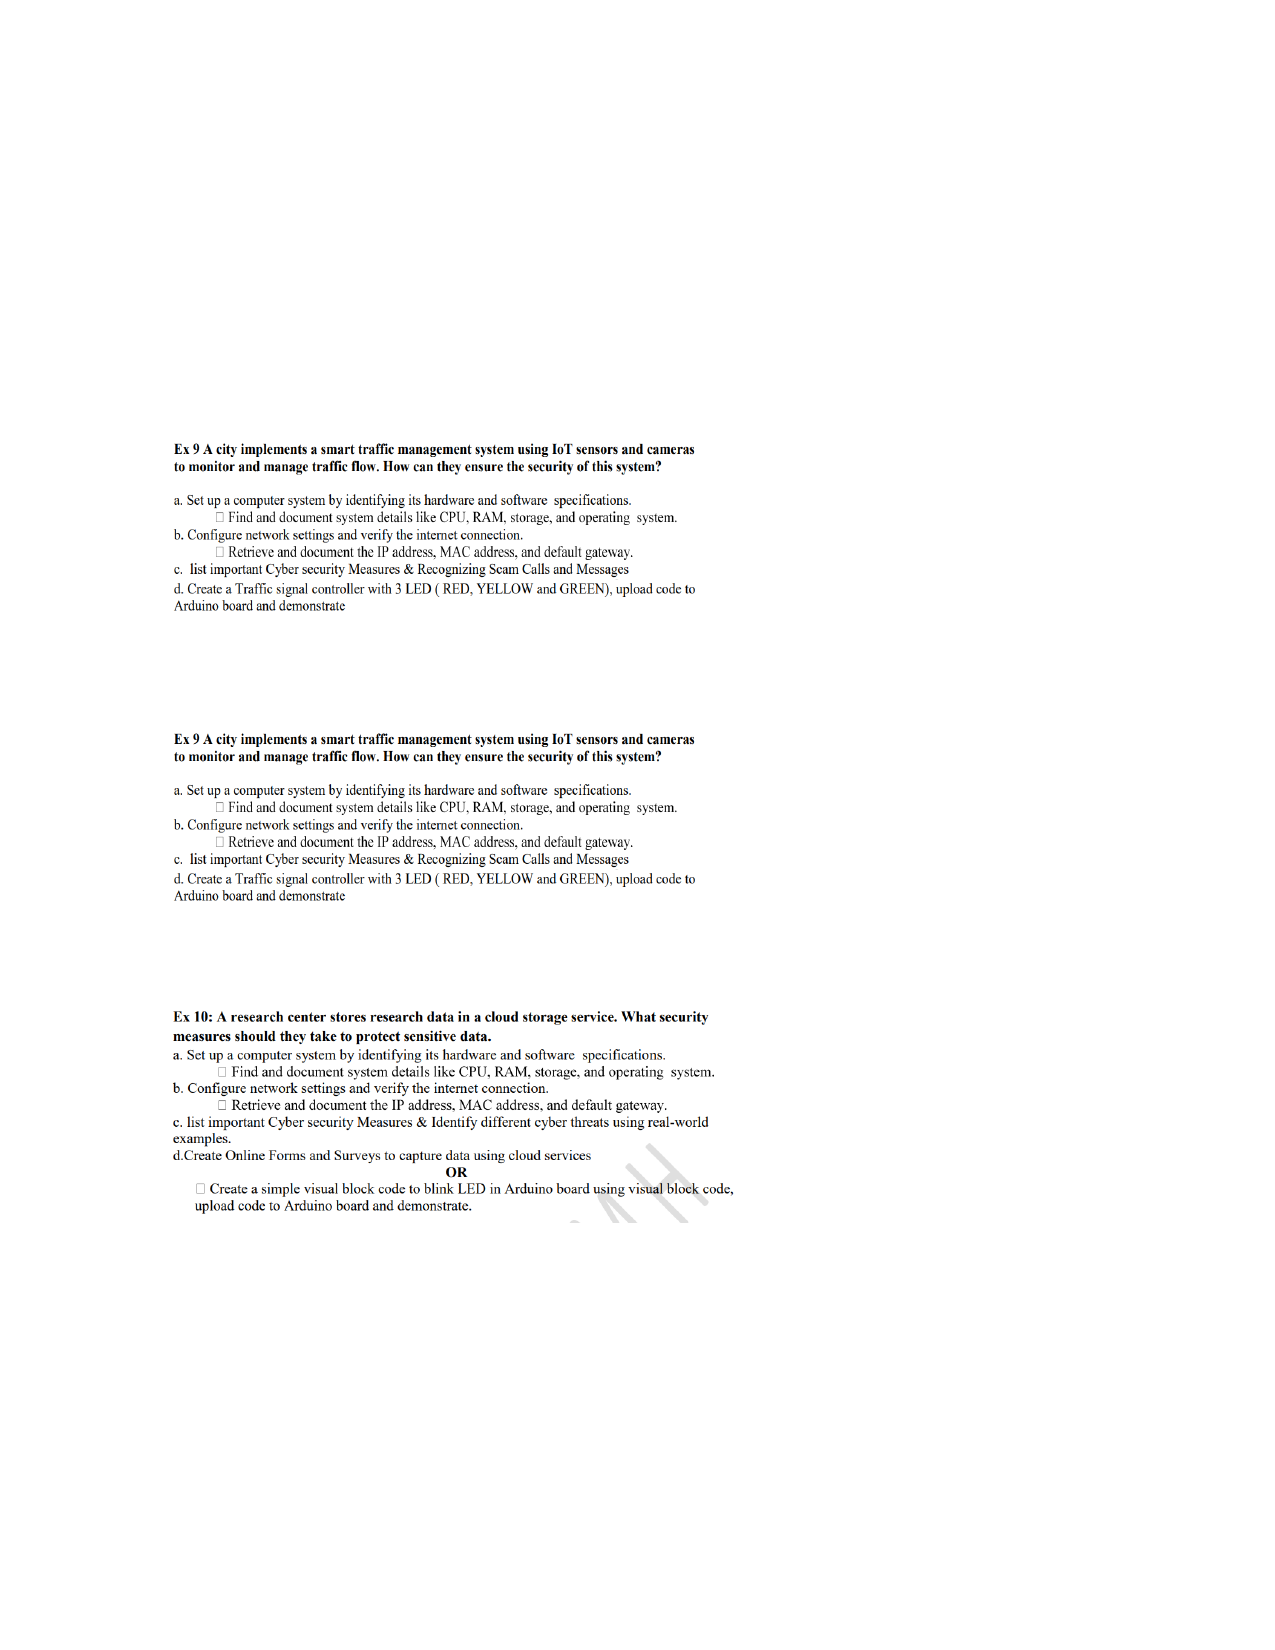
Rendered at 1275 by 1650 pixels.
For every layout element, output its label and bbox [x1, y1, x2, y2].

picture [150, 701, 722, 913]
picture [150, 990, 760, 1223]
picture [150, 411, 722, 624]
